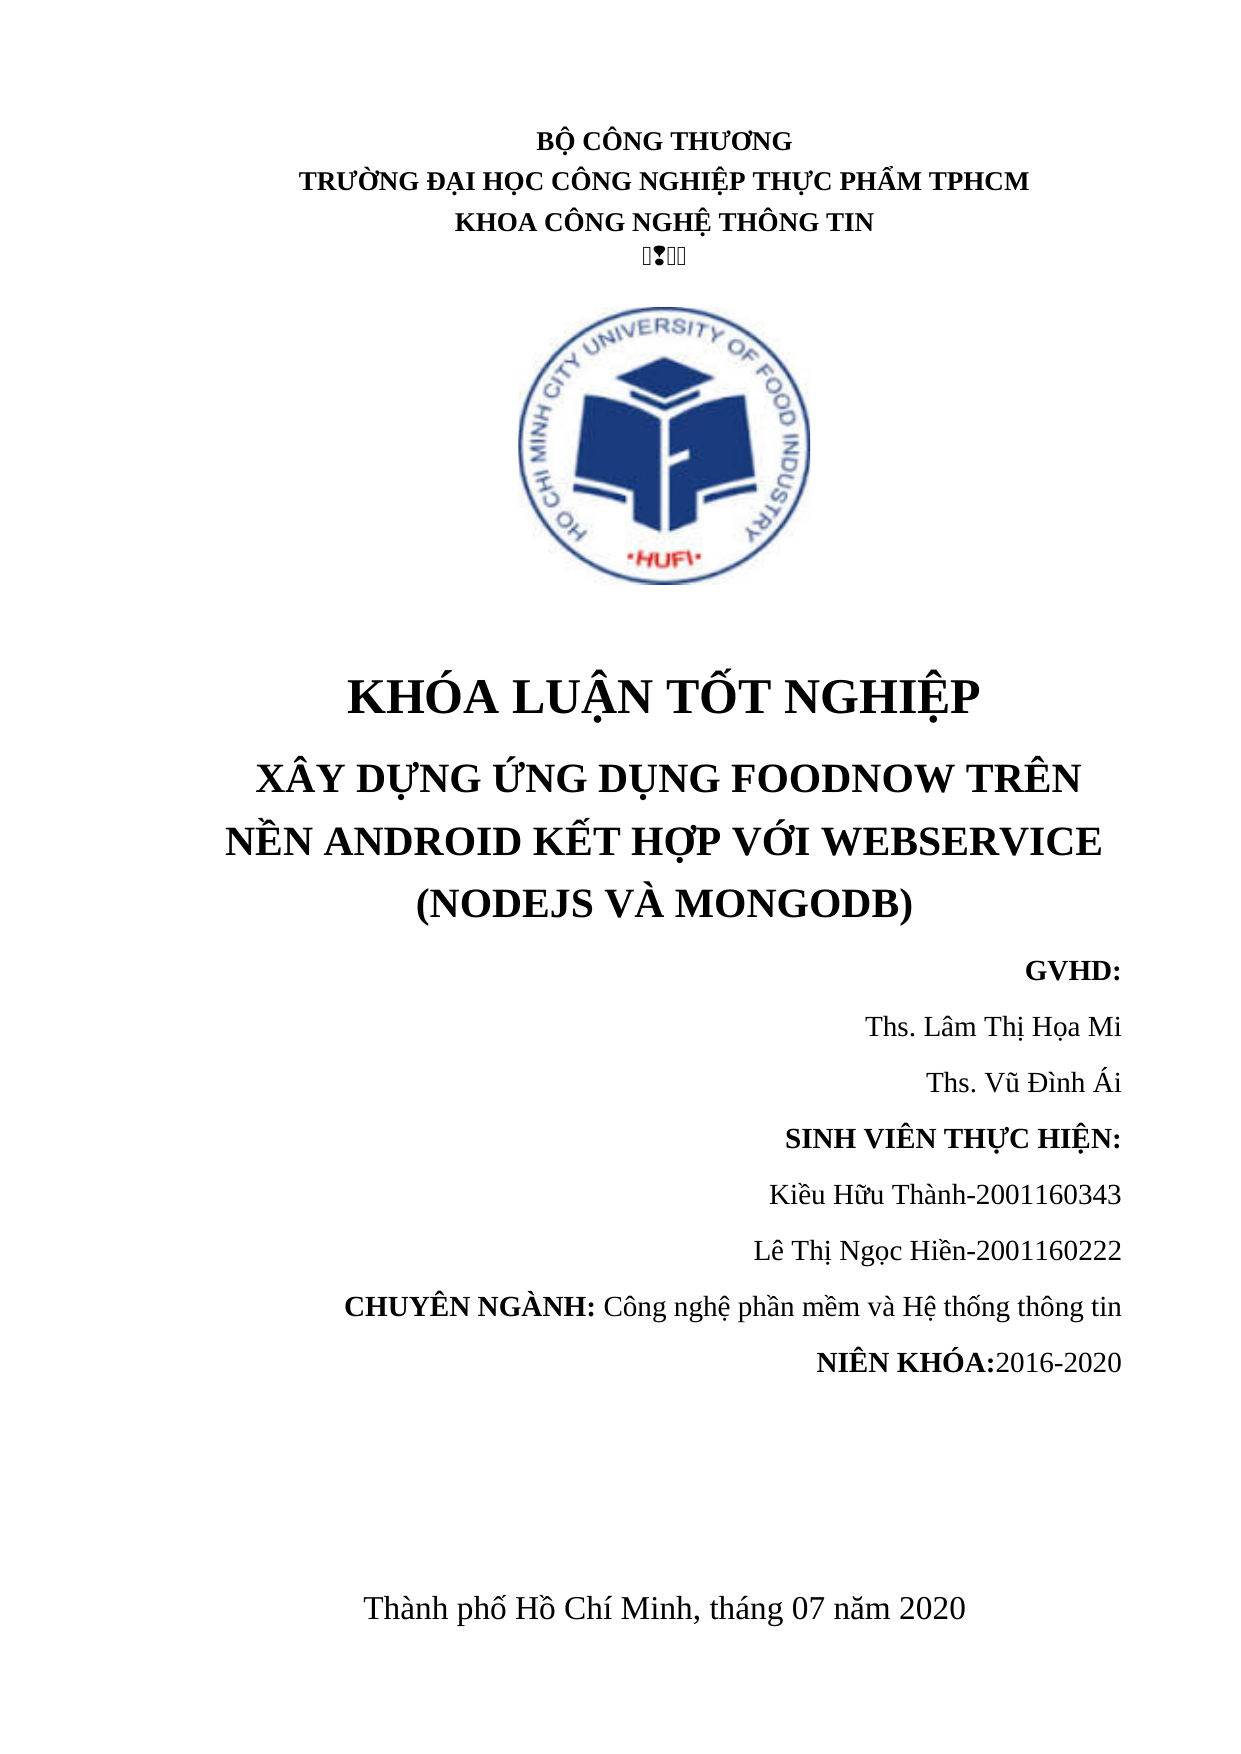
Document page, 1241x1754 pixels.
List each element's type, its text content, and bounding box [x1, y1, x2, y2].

text NIÊN KHÓA:2016-2020 [207, 1345, 1122, 1379]
text Thành phố Hồ Chí Minh, tháng 07 năm 2020 [207, 1588, 1122, 1627]
text KHÓA LUẬN TỐT NGHIỆP [207, 667, 1122, 724]
text XÂY DỰNG ỨNG DỤNG FOODNOW TRÊN NỀN ANDROID KẾT HỢP VỚI WEBSERVICE (NODEJS VÀ MONGODB) [207, 754, 1122, 926]
text Ths. Lâm Thị Họa Mi [207, 1009, 1122, 1043]
text SINH VIÊN THỰC HIỆN: [207, 1121, 1122, 1155]
text KHOA CÔNG NGHỆ THÔNG TIN [207, 206, 1122, 237]
text GVHD: [207, 953, 1122, 987]
text Kiều Hữu Thành-2001160343 [207, 1177, 1122, 1211]
text BỘ CÔNG THƯƠNG [207, 125, 1122, 156]
text Ths. Vũ Đình Ái [207, 1065, 1122, 1099]
text CHUYÊN NGÀNH: Công nghệ phần mềm và Hệ thống thông tin [207, 1289, 1122, 1323]
picture [518, 307, 811, 585]
text Lê Thị Ngọc Hiền-2001160222 [207, 1233, 1122, 1267]
text TRƯỜNG ĐẠI HỌC CÔNG NGHIỆP THỰC PHẨM TPHCM [207, 165, 1122, 197]
